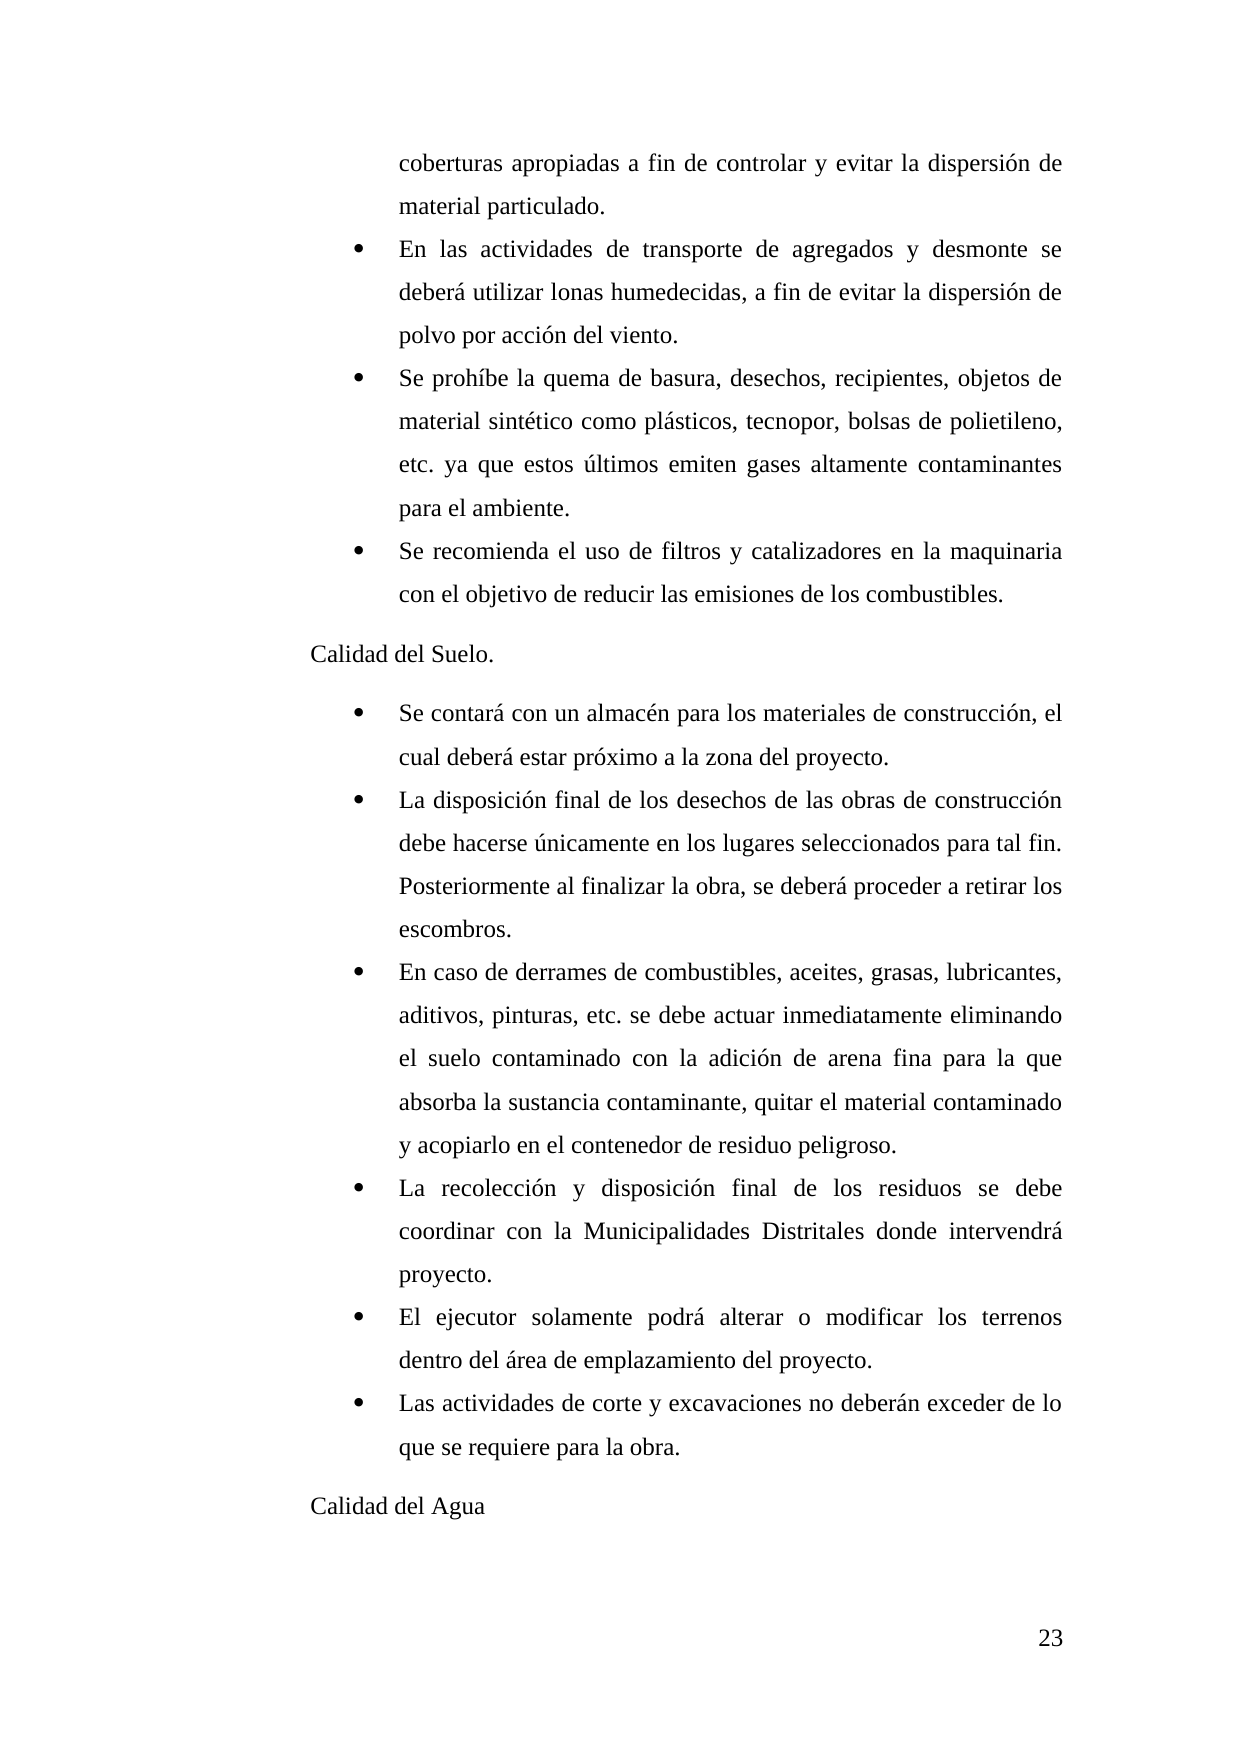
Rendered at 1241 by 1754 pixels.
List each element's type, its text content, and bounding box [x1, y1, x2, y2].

list En las actividades de transporte de agregados y desmonte se deberá utilizar lonas humedecidas, a fin de evitar la dispersión de polvo por acción del viento. [354, 234, 1063, 349]
list Las actividades de corte y excavaciones no deberán exceder de lo que se requiere para la obra. [354, 1388, 1063, 1460]
list Se recomienda el uso de filtros y catalizadores en la maquinaria con el objetivo de reducir las emisiones de los combustibles. [354, 536, 1063, 608]
list Se prohíbe la quema de basura, desechos, recipientes, objetos de material sintético como plásticos, tecnopor, bolsas de polietileno, etc. ya que estos últimos emiten gases altamente contaminantes para el ambiente. [354, 363, 1063, 521]
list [361, 148, 1063, 219]
list Se contará con un almacén para los materiales de construcción, el cual deberá estar próximo a la zona del proyecto. [354, 698, 1063, 770]
list La recolección y disposición final de los residuos se debe coordinar con la Municipalidades Distritales donde intervendrá proyecto. [354, 1173, 1063, 1288]
text Calidad del Suelo. [310, 639, 1063, 667]
list En caso de derrames de combustibles, aceites, grasas, lubricantes, aditivos, pinturas, etc. se debe actuar inmediatamente eliminando el suelo contaminado con la adición de arena fina para la que absorba la sustancia contaminante, quitar el material contaminado y acopiarlo en el contenedor de residuo peligroso. [354, 957, 1063, 1158]
list La disposición final de los desechos de las obras de construcción debe hacerse únicamente en los lugares seleccionados para tal fin. Posteriormente al finalizar la obra, se deberá proceder a retirar los escombros. [354, 785, 1063, 943]
list El ejecutor solamente podrá alterar o modificar los terrenos dentro del área de emplazamiento del proyecto. [354, 1302, 1063, 1374]
text Calidad del Agua [310, 1491, 1063, 1520]
